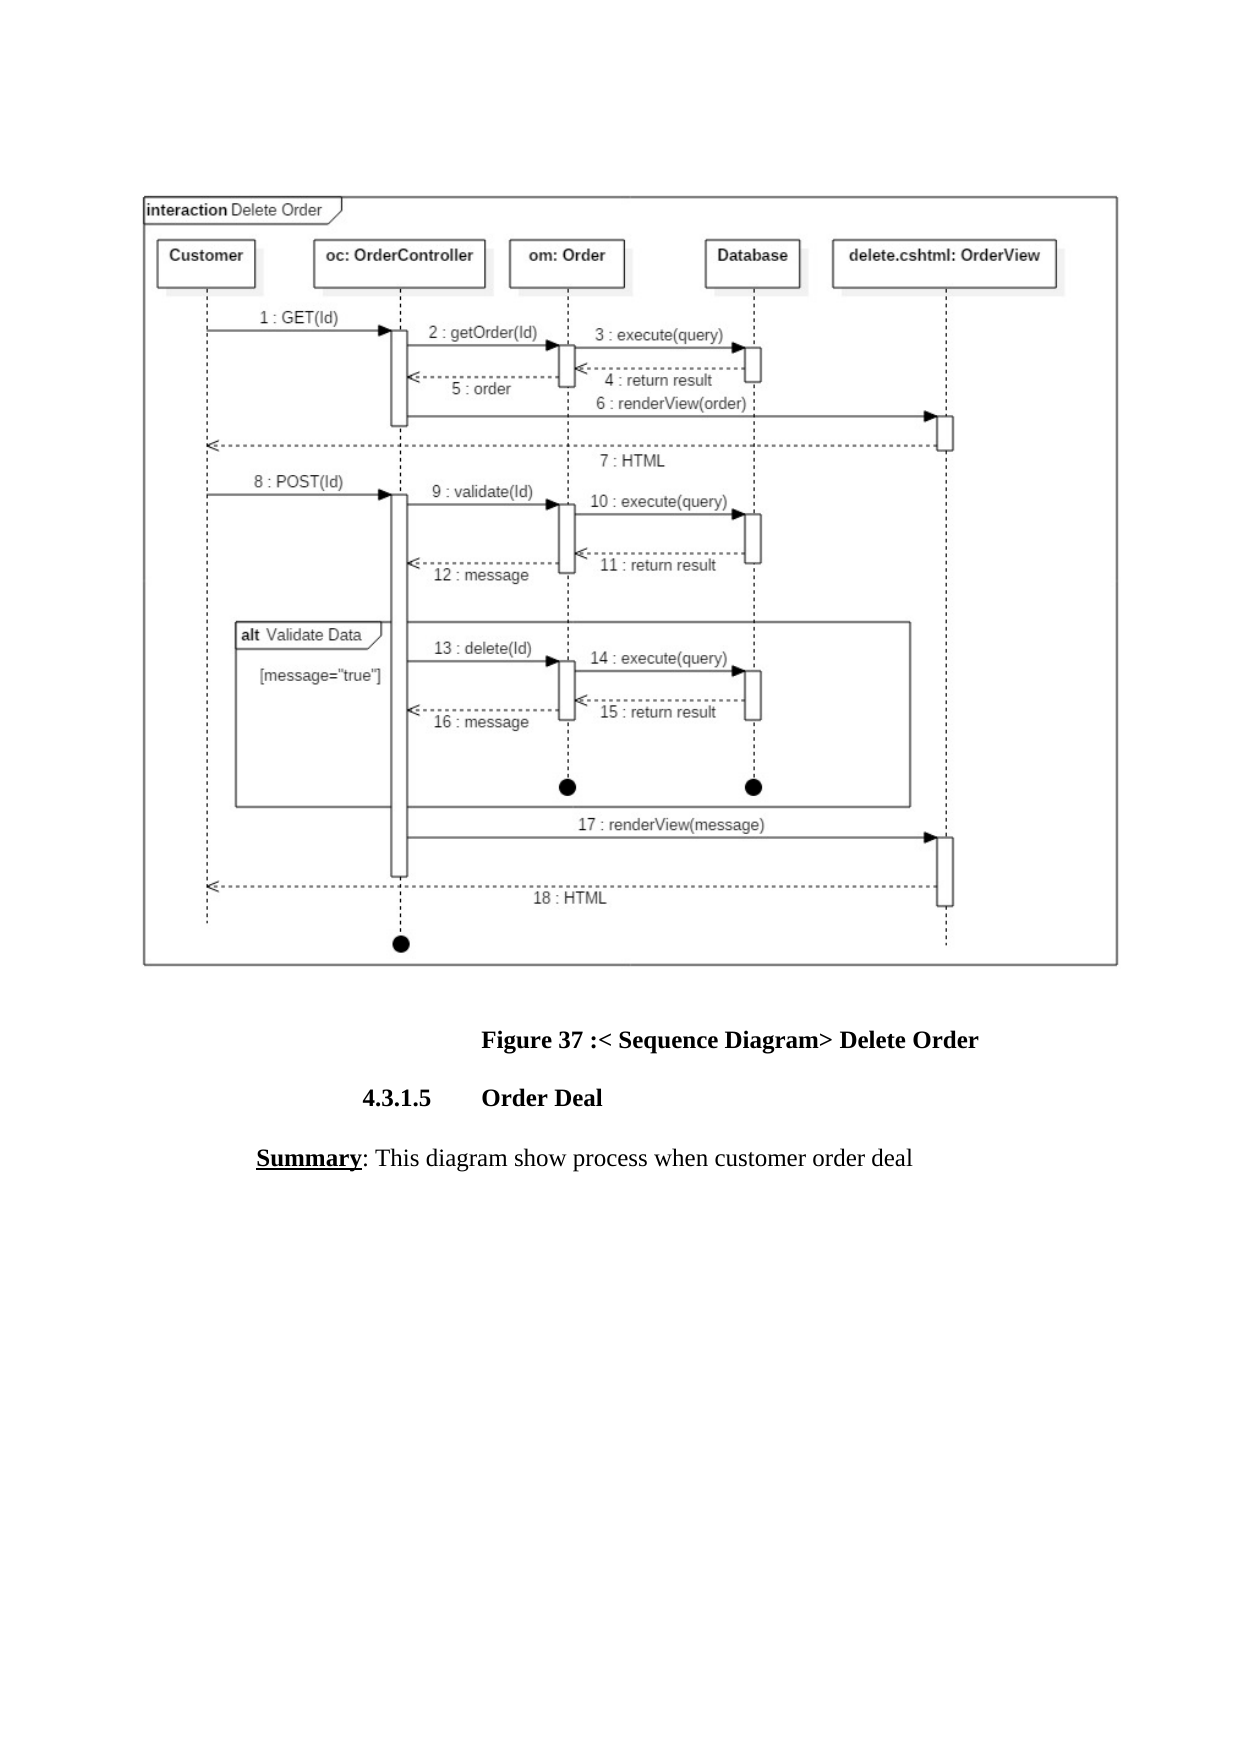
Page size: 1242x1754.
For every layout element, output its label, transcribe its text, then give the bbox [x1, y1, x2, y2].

text 4.3.1.5 Order Deal [106, 1083, 1169, 1112]
text Summary: This diagram show process when customer order deal [181, 1143, 1169, 1172]
picture [132, 185, 1162, 1010]
